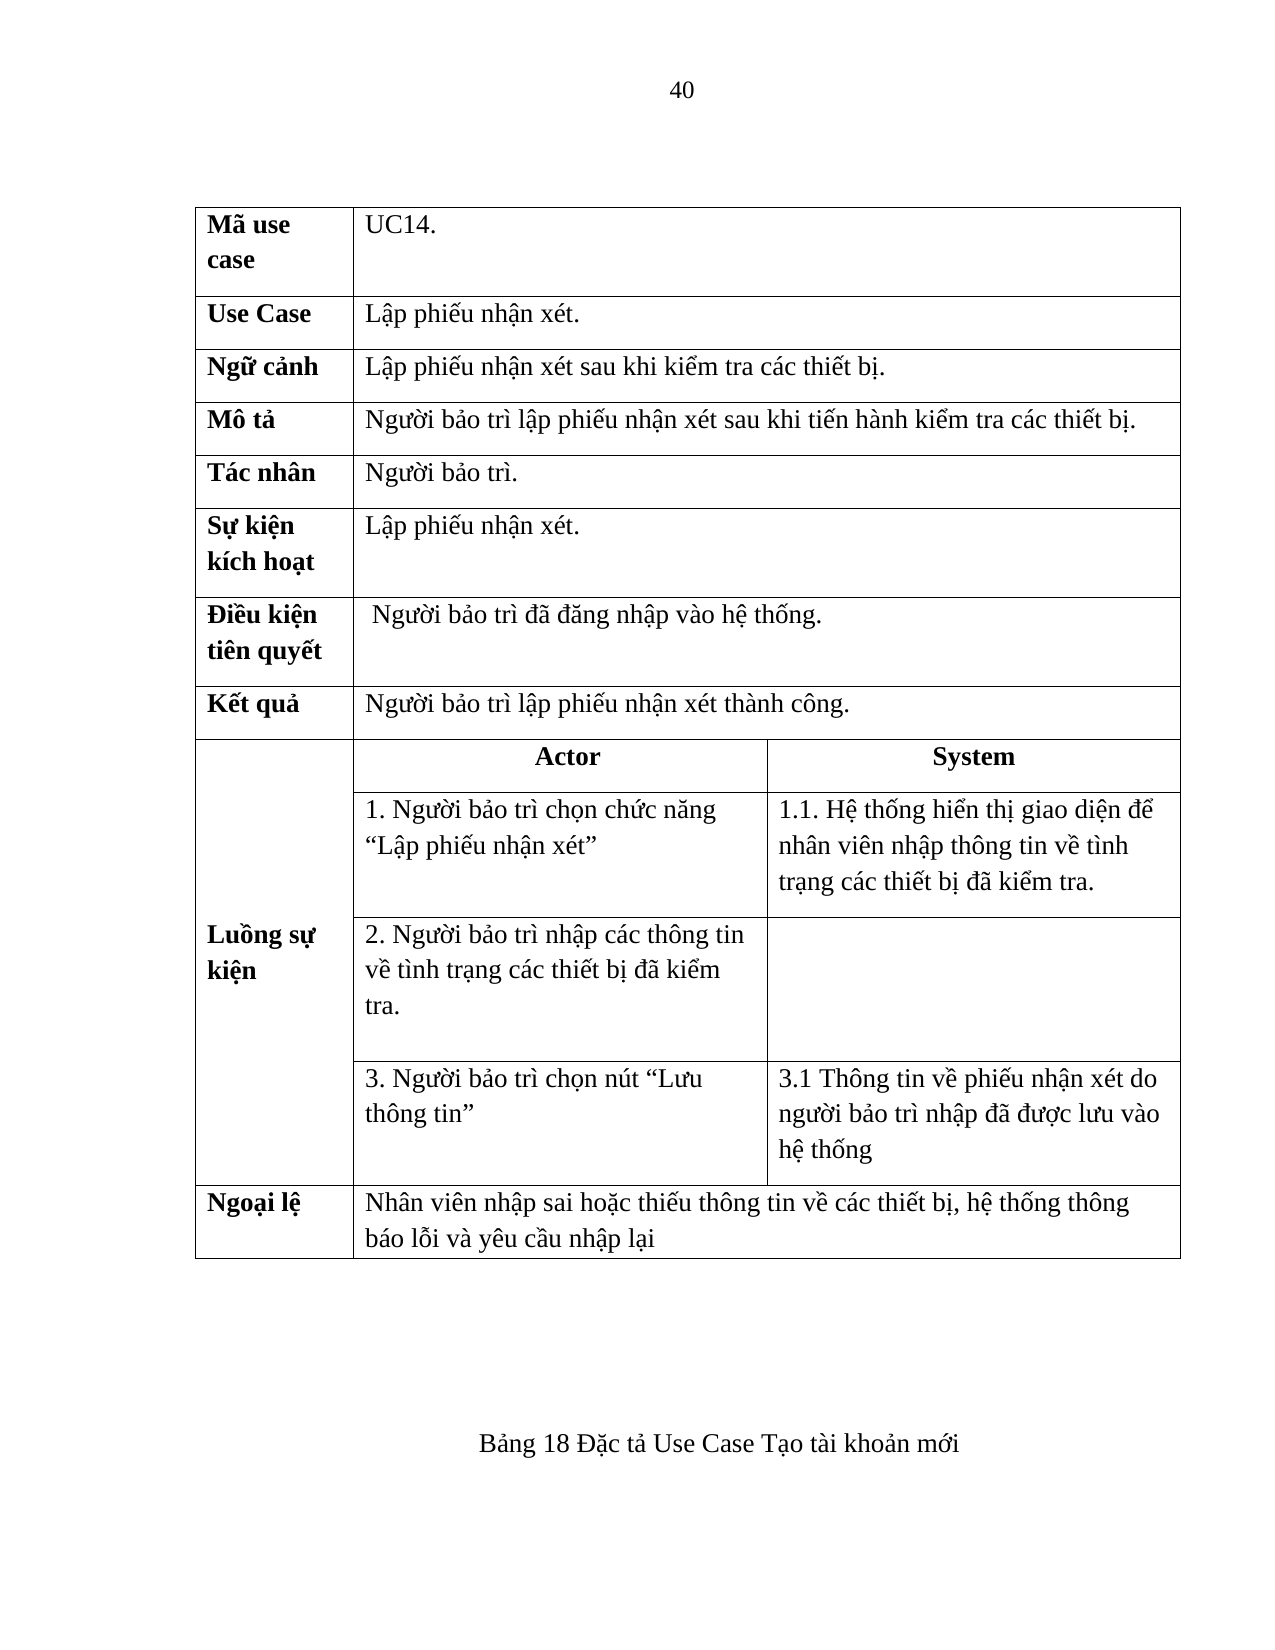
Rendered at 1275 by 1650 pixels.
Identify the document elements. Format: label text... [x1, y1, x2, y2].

table_header UC14. [354, 208, 1180, 296]
table_cell Lập phiếu nhận xét sau khi kiểm tra các thiết bị. [354, 350, 1180, 402]
table_cell Luồng sự kiện [196, 740, 353, 1185]
table_cell Lập phiếu nhận xét. [354, 297, 1180, 349]
table_cell Ngoại lệ [196, 1186, 353, 1257]
table_cell Kết quả [196, 687, 353, 739]
table_cell Sự kiện kích hoạt [196, 509, 353, 597]
table_cell Người bảo trì. [354, 456, 1180, 508]
table_cell Actor [354, 740, 767, 792]
table_cell Người bảo trì lập phiếu nhận xét sau khi tiến hành kiểm tra các thiết bị. [354, 403, 1180, 455]
table_cell 2. Người bảo trì nhập các thông tin về tình trạng các thiết bị đã kiểm tra. [354, 918, 767, 1061]
table_cell Người bảo trì đã đăng nhập vào hệ thống. [354, 598, 1180, 686]
table_cell [768, 918, 1180, 1061]
table_cell Điều kiện tiên quyết [196, 598, 353, 686]
table_cell 3. Người bảo trì chọn nút “Lưu thông tin” [354, 1062, 767, 1185]
table_cell Nhân viên nhập sai hoặc thiếu thông tin về các thiết bị, hệ thống thông báo lỗi và yêu cầu nhập lại [354, 1186, 1180, 1257]
table_cell 1.1. Hệ thống hiển thị giao diện để nhân viên nhập thông tin về tình trạng các thiết bị đã kiểm tra. [768, 793, 1180, 917]
table_cell Người bảo trì lập phiếu nhận xét thành công. [354, 687, 1180, 739]
table_cell Use Case [196, 297, 353, 349]
table_cell 3.1 Thông tin về phiếu nhận xét do người bảo trì nhập đã được lưu vào hệ thống [768, 1062, 1180, 1185]
table_header Mã use case [196, 208, 353, 296]
table_cell Mô tả [196, 403, 353, 455]
table_cell Ngữ cảnh [196, 350, 353, 402]
table_cell Tác nhân [196, 456, 353, 508]
table_cell 1. Người bảo trì chọn chức năng “Lập phiếu nhận xét” [354, 793, 767, 917]
table_cell System [768, 740, 1180, 792]
text Bảng 18 Đặc tả Use Case Tạo tài khoản mới [207, 1427, 1157, 1458]
table_cell Lập phiếu nhận xét. [354, 509, 1180, 597]
